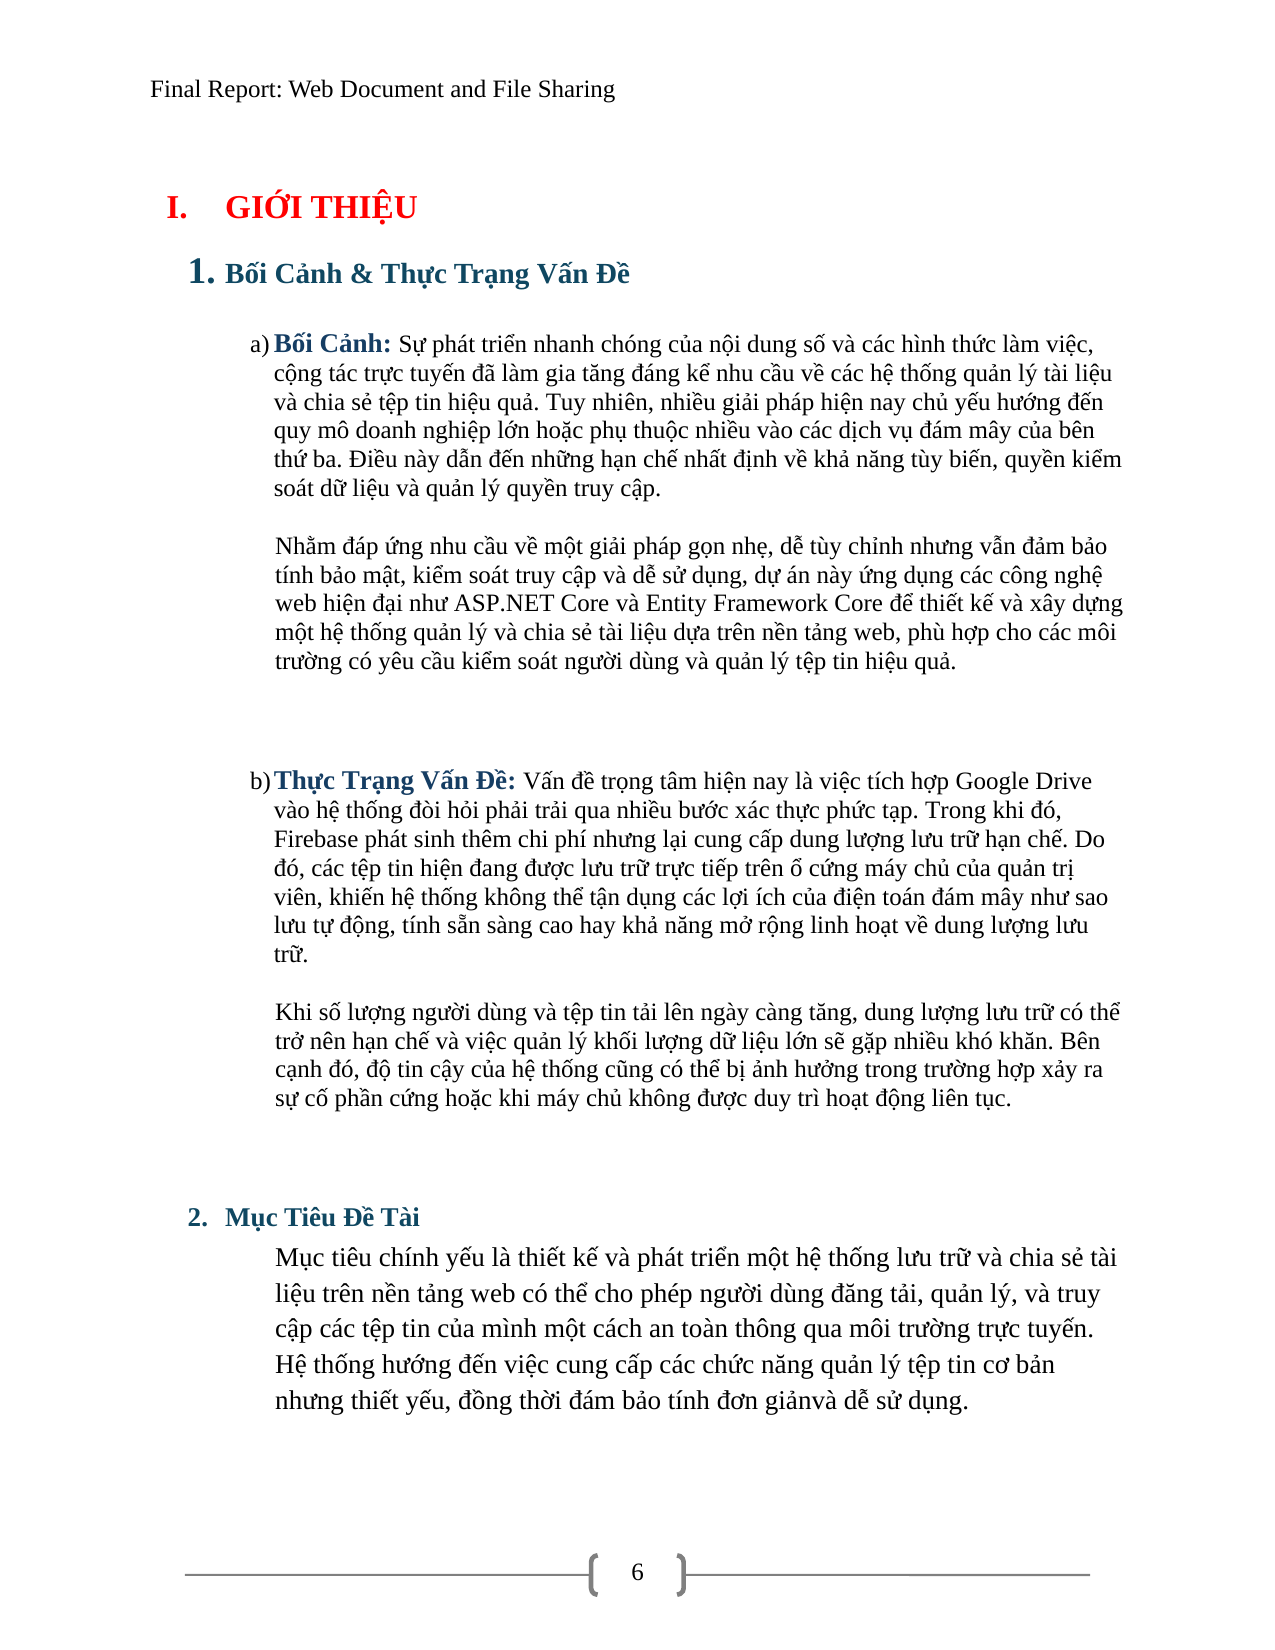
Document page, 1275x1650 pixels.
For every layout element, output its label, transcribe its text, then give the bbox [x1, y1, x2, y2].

subtitle GIỚI THIỆU [187, 187, 1125, 226]
subtitle Mục Tiêu Đề Tài [187, 1202, 1125, 1233]
text Khi số lượng người dùng và tệp tin tải lên ngày càng tăng, dung lượng lưu trữ có thể trở nên hạn chế và việc quản lý khối lượng dữ liệu lớn sẽ gặp nhiều khó khăn. Bên cạnh đó, độ tin cậy của hệ thống cũng có thể bị ảnh hưởng trong trường hợp xảy ra sự cố phần cứng hoặc khi máy chủ không được duy trì hoạt động liên tục. [275, 997, 1125, 1112]
text Mục tiêu chính yếu là thiết kế và phát triển một hệ thống lưu trữ và chia sẻ tài liệu trên nền tảng web có thể cho phép người dùng đăng tải, quản lý, và truy cập các tệp tin của mình một cách an toàn thông qua môi trường trực tuyến. Hệ thống hướng đến việc cung cấp các chức năng quản lý tệp tin cơ bản nhưng thiết yếu, đồng thời đám bảo tính đơn giảnvà dễ sử dụng. [275, 1241, 1125, 1415]
subtitle Bối Cảnh & Thực Trạng Vấn Đề [187, 248, 1125, 291]
list Bối Cảnh: Sự phát triển nhanh chóng của nội dung số và các hình thức làm việc, cộng tác trực tuyến đã làm gia tăng đáng kể nhu cầu về các hệ thống quản lý tài liệu và chia sẻ tệp tin hiệu quả. Tuy nhiên, nhiều giải pháp hiện nay chủ yếu hướng đến quy mô doanh nghiệp lớn hoặc phụ thuộc nhiều vào các dịch vụ đám mây của bên thứ ba. Điều này dẫn đến những hạn chế nhất định về khả năng tùy biến, quyền kiểm soát dữ liệu và quản lý quyền truy cập. [250, 327, 1125, 502]
list Thực Trạng Vấn Đề: Vấn đề trọng tâm hiện nay là việc tích hợp Google Drive vào hệ thống đòi hỏi phải trải qua nhiều bước xác thực phức tạp. Trong khi đó, Firebase phát sinh thêm chi phí nhưng lại cung cấp dung lượng lưu trữ hạn chế. Do đó, các tệp tin hiện đang được lưu trữ trực tiếp trên ổ cứng máy chủ của quản trị viên, khiến hệ thống không thể tận dụng các lợi ích của điện toán đám mây như sao lưu tự động, tính sẵn sàng cao hay khả năng mở rộng linh hoạt về dung lượng lưu trữ. [250, 764, 1125, 968]
text Nhằm đáp ứng nhu cầu về một giải pháp gọn nhẹ, dễ tùy chỉnh nhưng vẫn đảm bảo tính bảo mật, kiểm soát truy cập và dễ sử dụng, dự án này ứng dụng các công nghệ web hiện đại như ASP.NET Core và Entity Framework Core để thiết kế và xây dựng một hệ thống quản lý và chia sẻ tài liệu dựa trên nền tảng web, phù hợp cho các môi trường có yêu cầu kiểm soát người dùng và quản lý tệp tin hiệu quả. [275, 531, 1125, 675]
